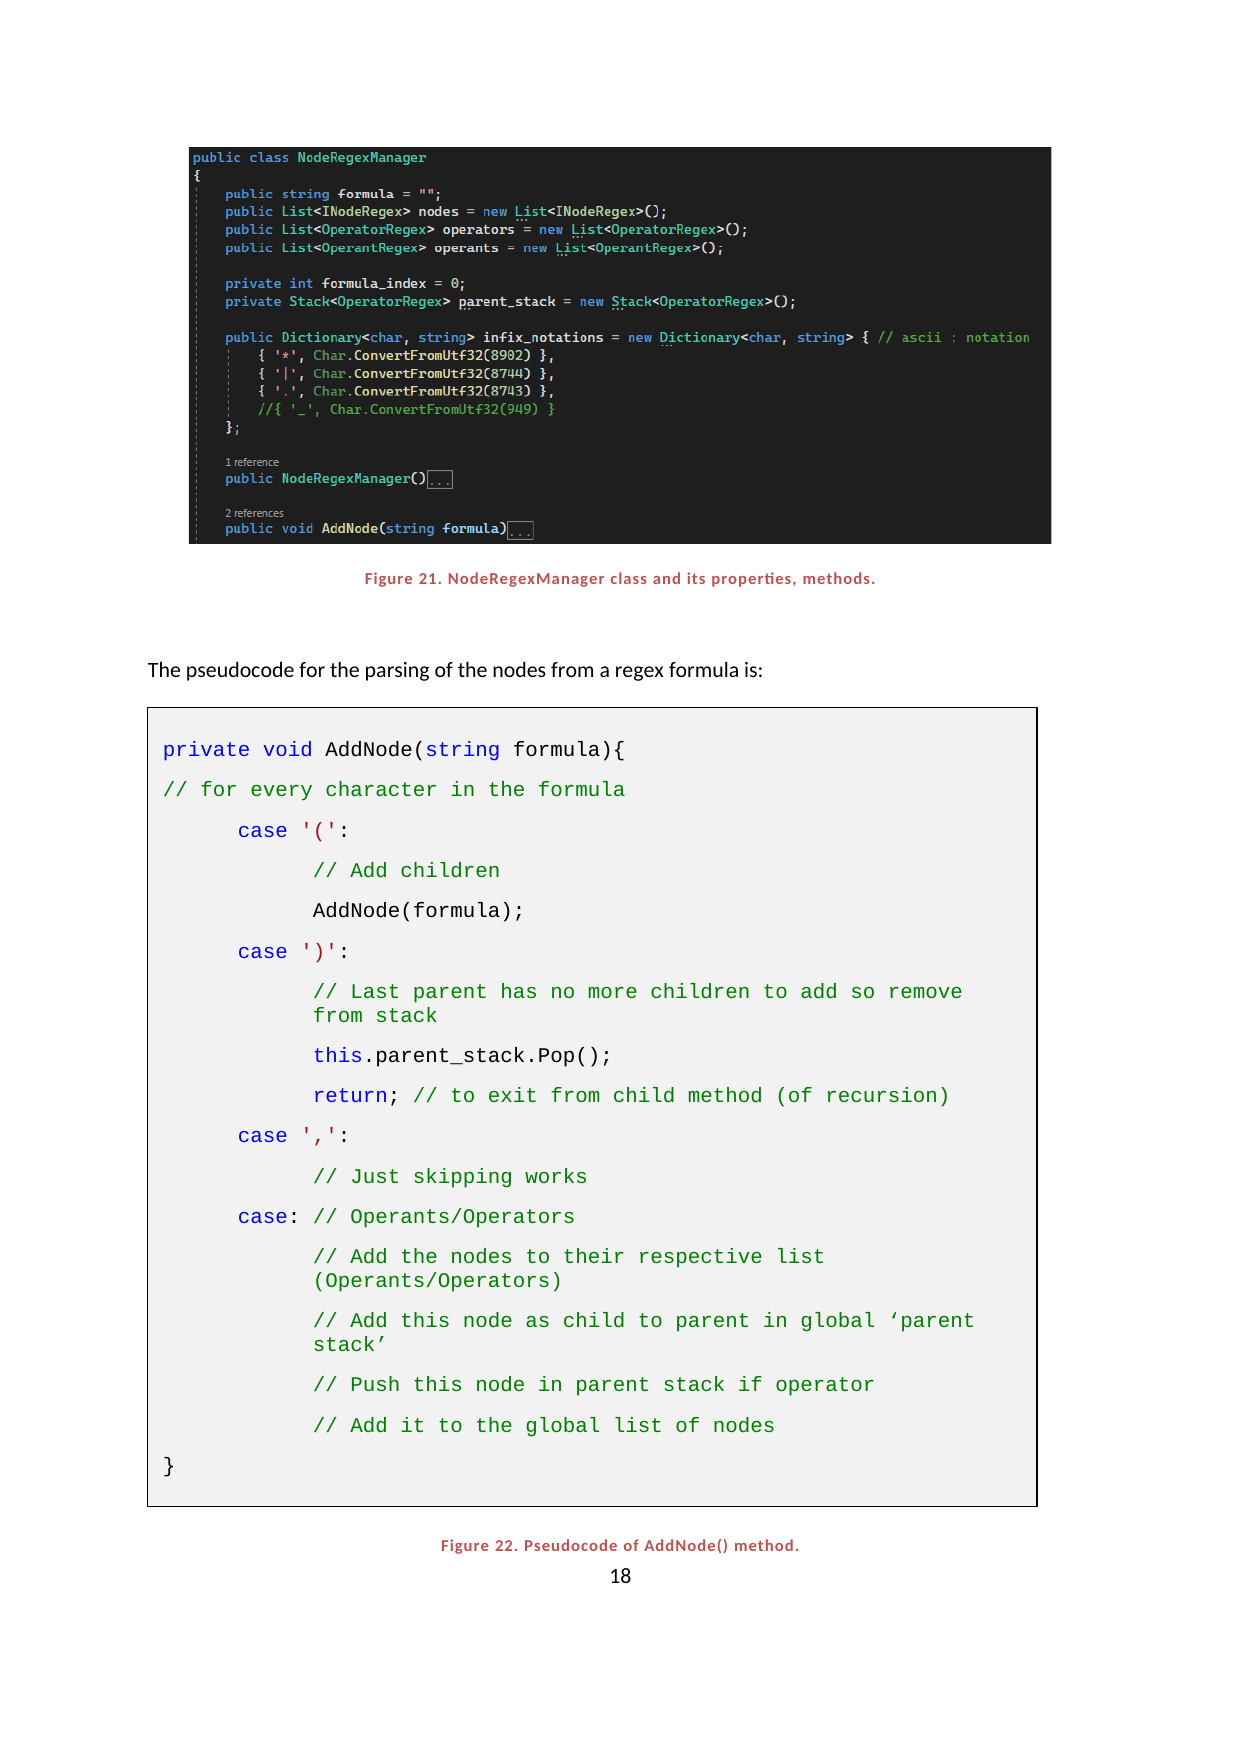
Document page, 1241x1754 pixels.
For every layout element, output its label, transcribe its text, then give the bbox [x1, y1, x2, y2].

picture [188, 147, 1052, 544]
text Figure 22. Pseudocode of AddNode() method. [148, 1536, 1093, 1556]
text Figure 21. NodeRegexManager class and its properties, methods. [148, 568, 1093, 589]
text The pseudocode for the parsing of the nodes from a regex formula is: [148, 657, 1093, 683]
